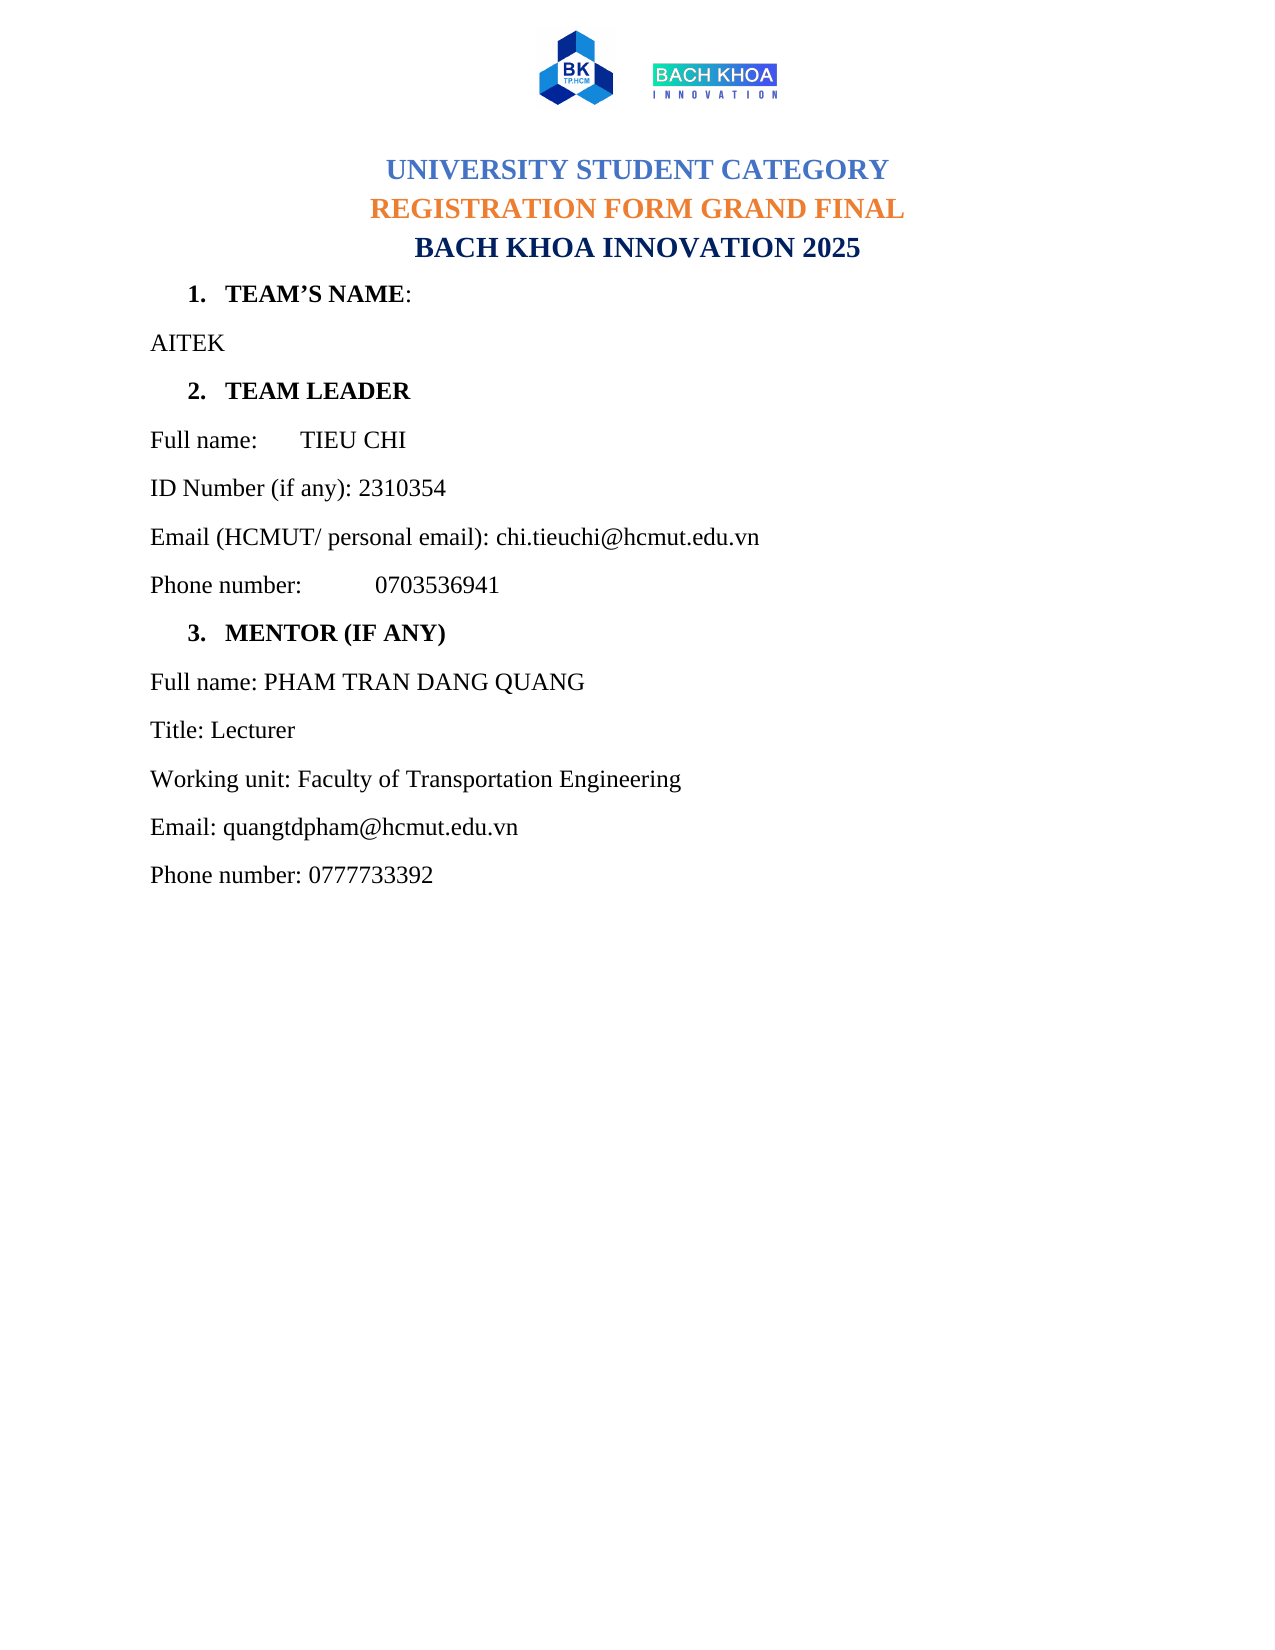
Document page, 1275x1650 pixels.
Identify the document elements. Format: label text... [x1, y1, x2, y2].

text BACH KHOA INNOVATION 2025 [150, 230, 1125, 263]
text Email (HCMUT/ personal email): chi.tieuchi@hcmut.edu.vn [150, 522, 1125, 550]
text UNIVERSITY STUDENT CATEGORY [150, 152, 1125, 186]
text Full name: PHAM TRAN DANG QUANG [150, 667, 1125, 696]
text Full name: TIEU CHI [150, 425, 1125, 453]
text Email: quangtdpham@hcmut.edu.vn [150, 812, 1125, 841]
list TEAM LEADER [187, 376, 1125, 405]
text REGISTRATION FORM GRAND FINAL [150, 191, 1125, 224]
text AITEK [150, 328, 1125, 357]
list TEAM’S NAME: [187, 279, 1125, 308]
picture [640, 4, 797, 147]
text Working unit: Faculty of Transportation Engineering [150, 764, 1125, 792]
text Phone number: 0777733392 [150, 861, 1125, 889]
picture [536, 26, 617, 109]
list MENTOR (IF ANY) [187, 618, 1125, 647]
text ID Number (if any): 2310354 [150, 473, 1125, 502]
text Phone number: 0703536941 [150, 570, 1125, 599]
text Title: Lecturer [150, 715, 1125, 744]
